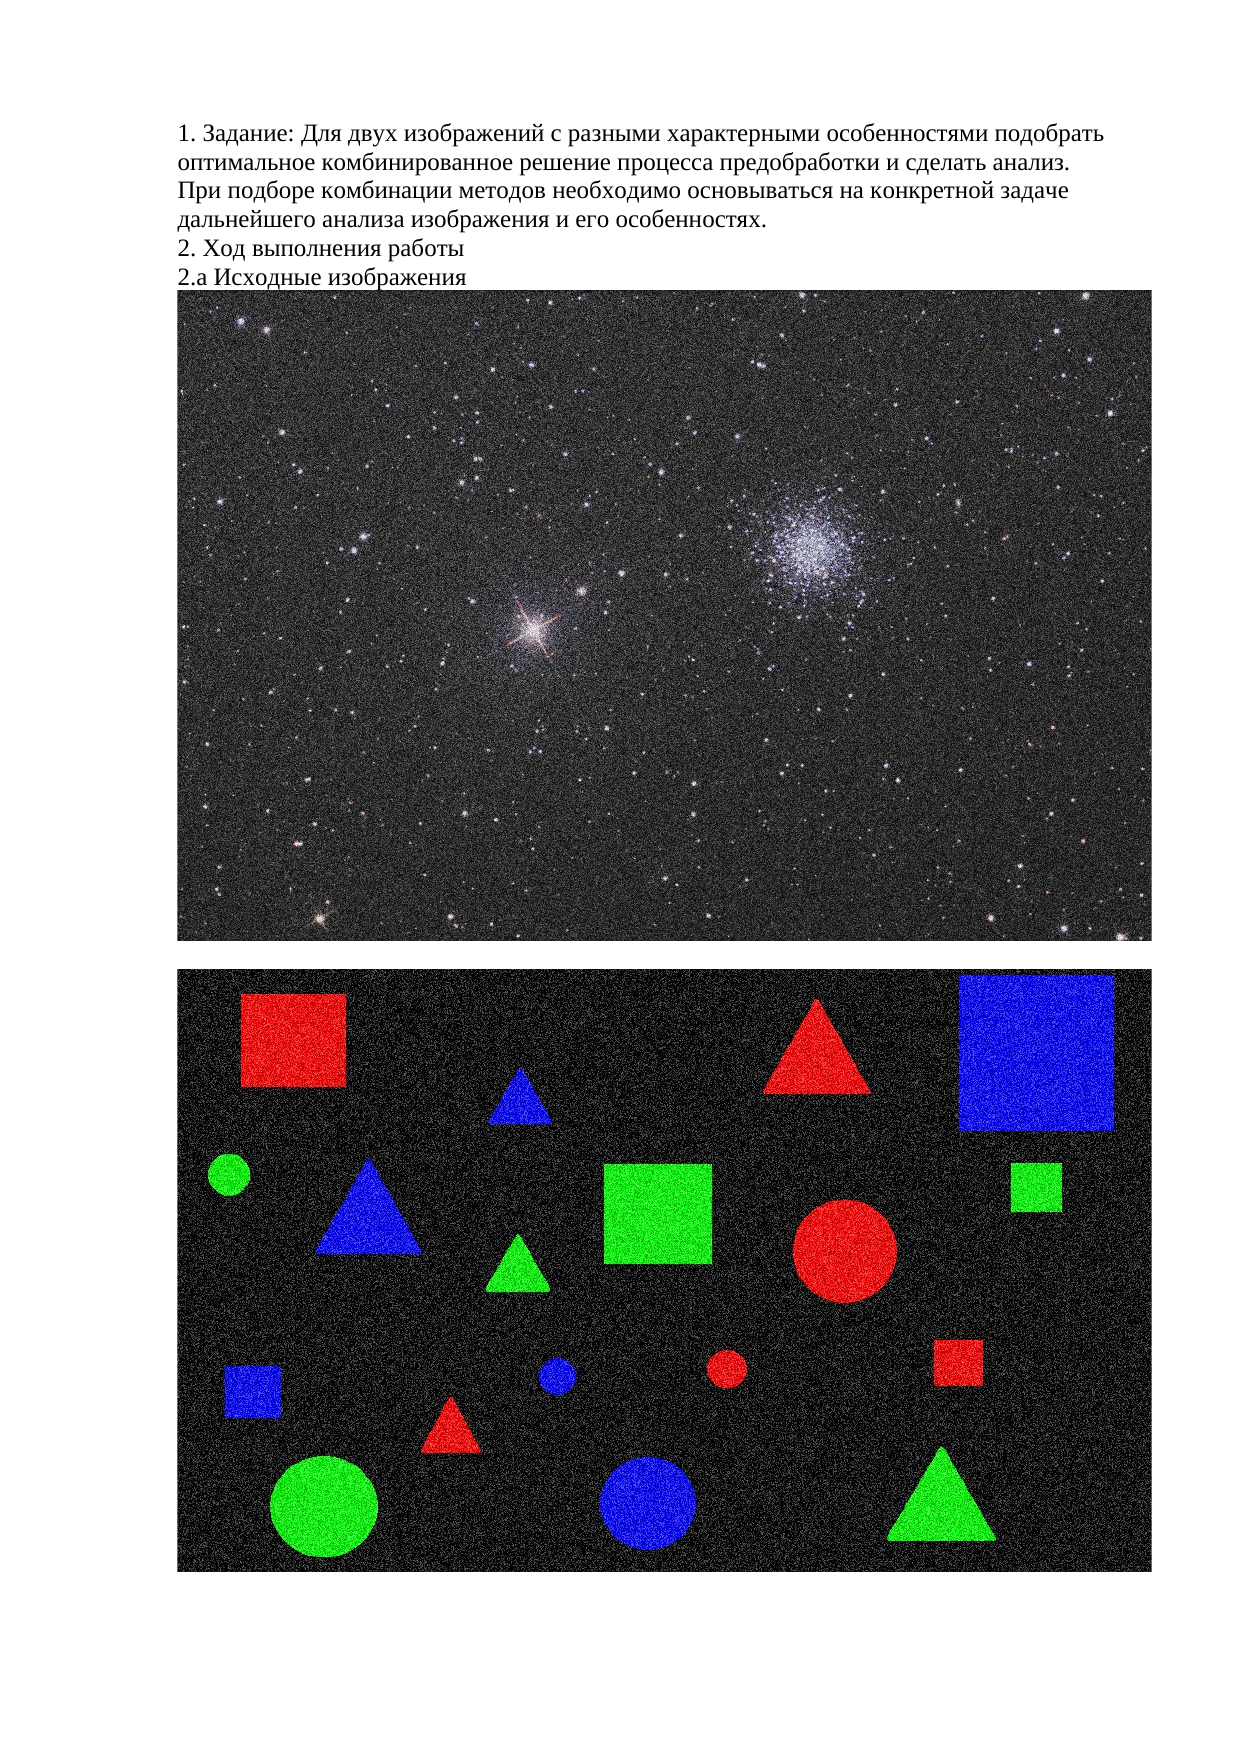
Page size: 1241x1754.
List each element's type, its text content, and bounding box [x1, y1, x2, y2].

text дальнейшего анализа изображения и его особенностях. [177, 204, 1152, 233]
picture [177, 290, 1152, 941]
text 2.a Исходные изображения [177, 262, 1152, 290]
picture [177, 969, 1152, 1572]
text оптимальное комбинированное решение процесса предобработки и сделать анализ. [177, 147, 1152, 176]
text 1. Задание: Для двух изображений с разными характерными особенностями подобрать [177, 118, 1152, 147]
text 2. Ход выполнения работы [177, 233, 1152, 262]
text При подборе комбинации методов необходимо основываться на конкретной задаче [177, 176, 1152, 204]
